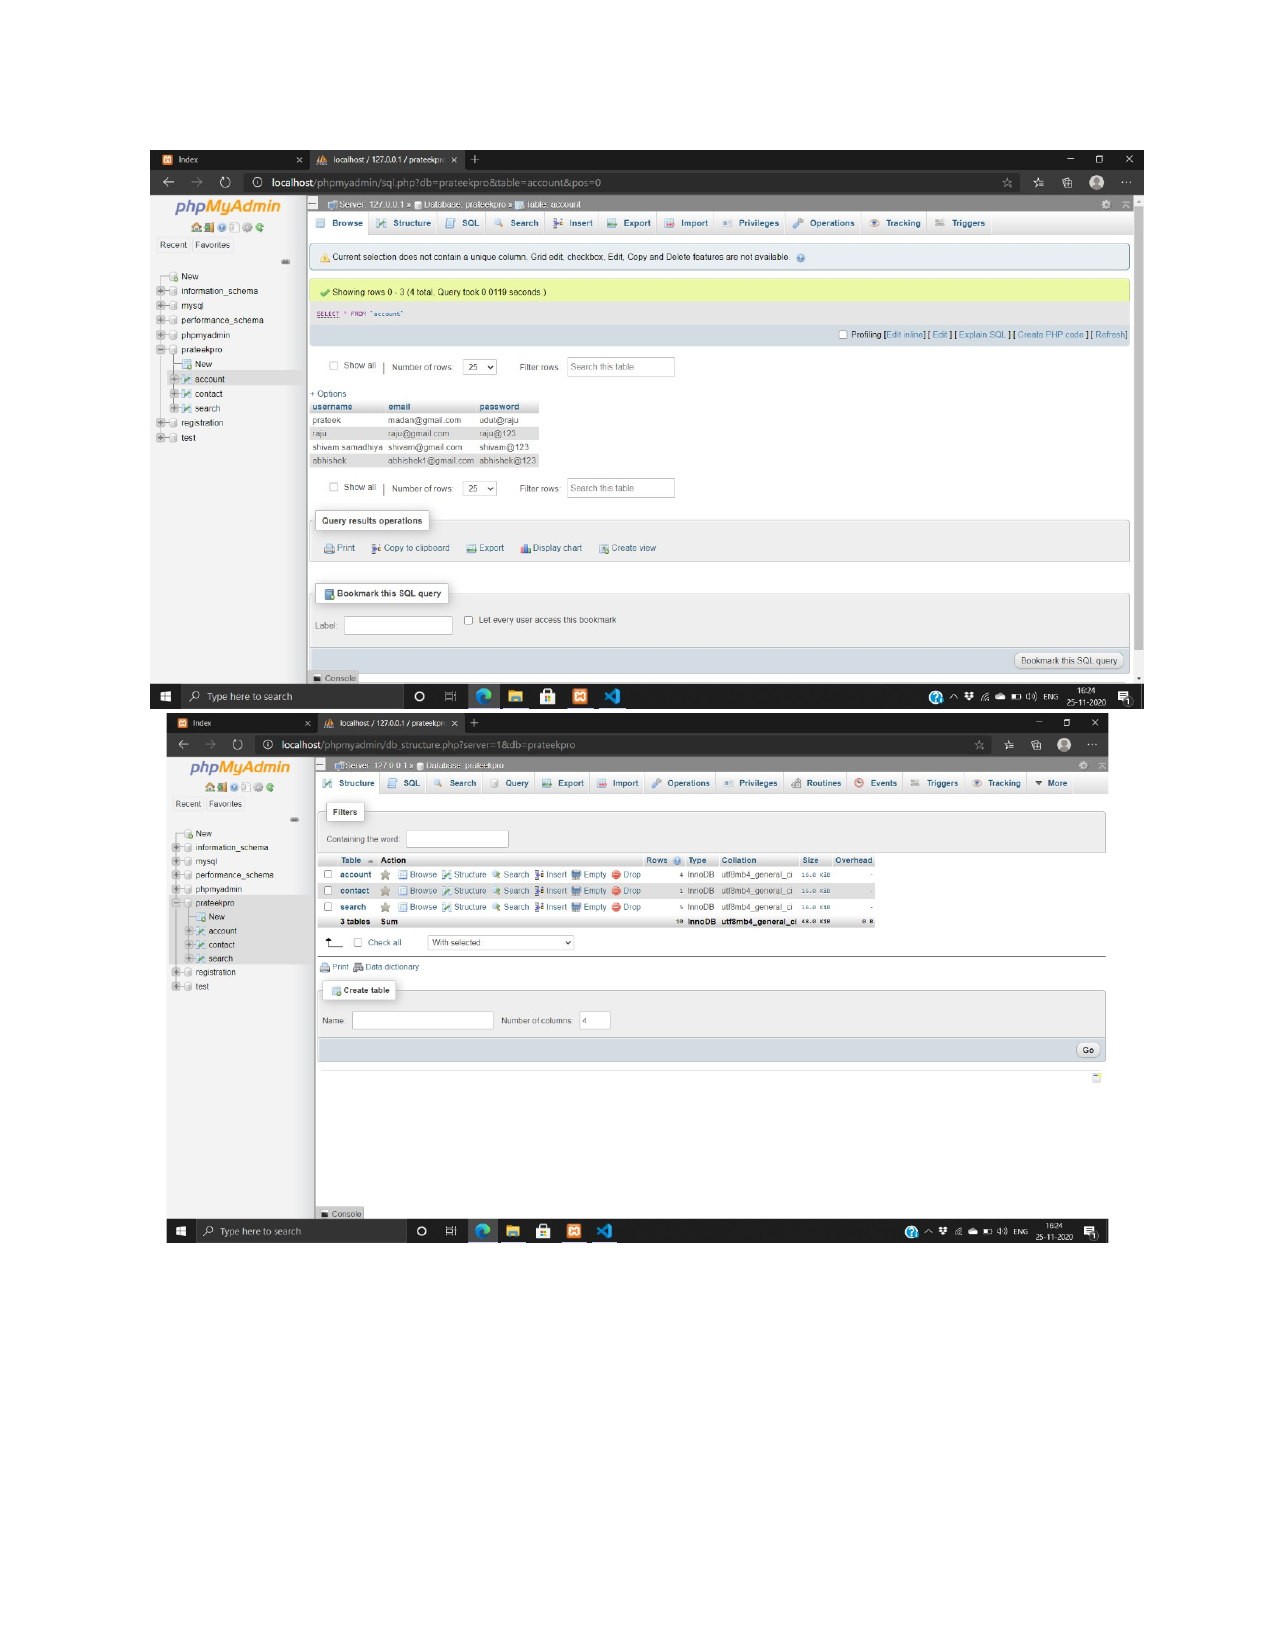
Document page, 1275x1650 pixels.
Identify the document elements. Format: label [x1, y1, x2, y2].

picture [166, 713, 1109, 1243]
picture [150, 150, 1144, 709]
